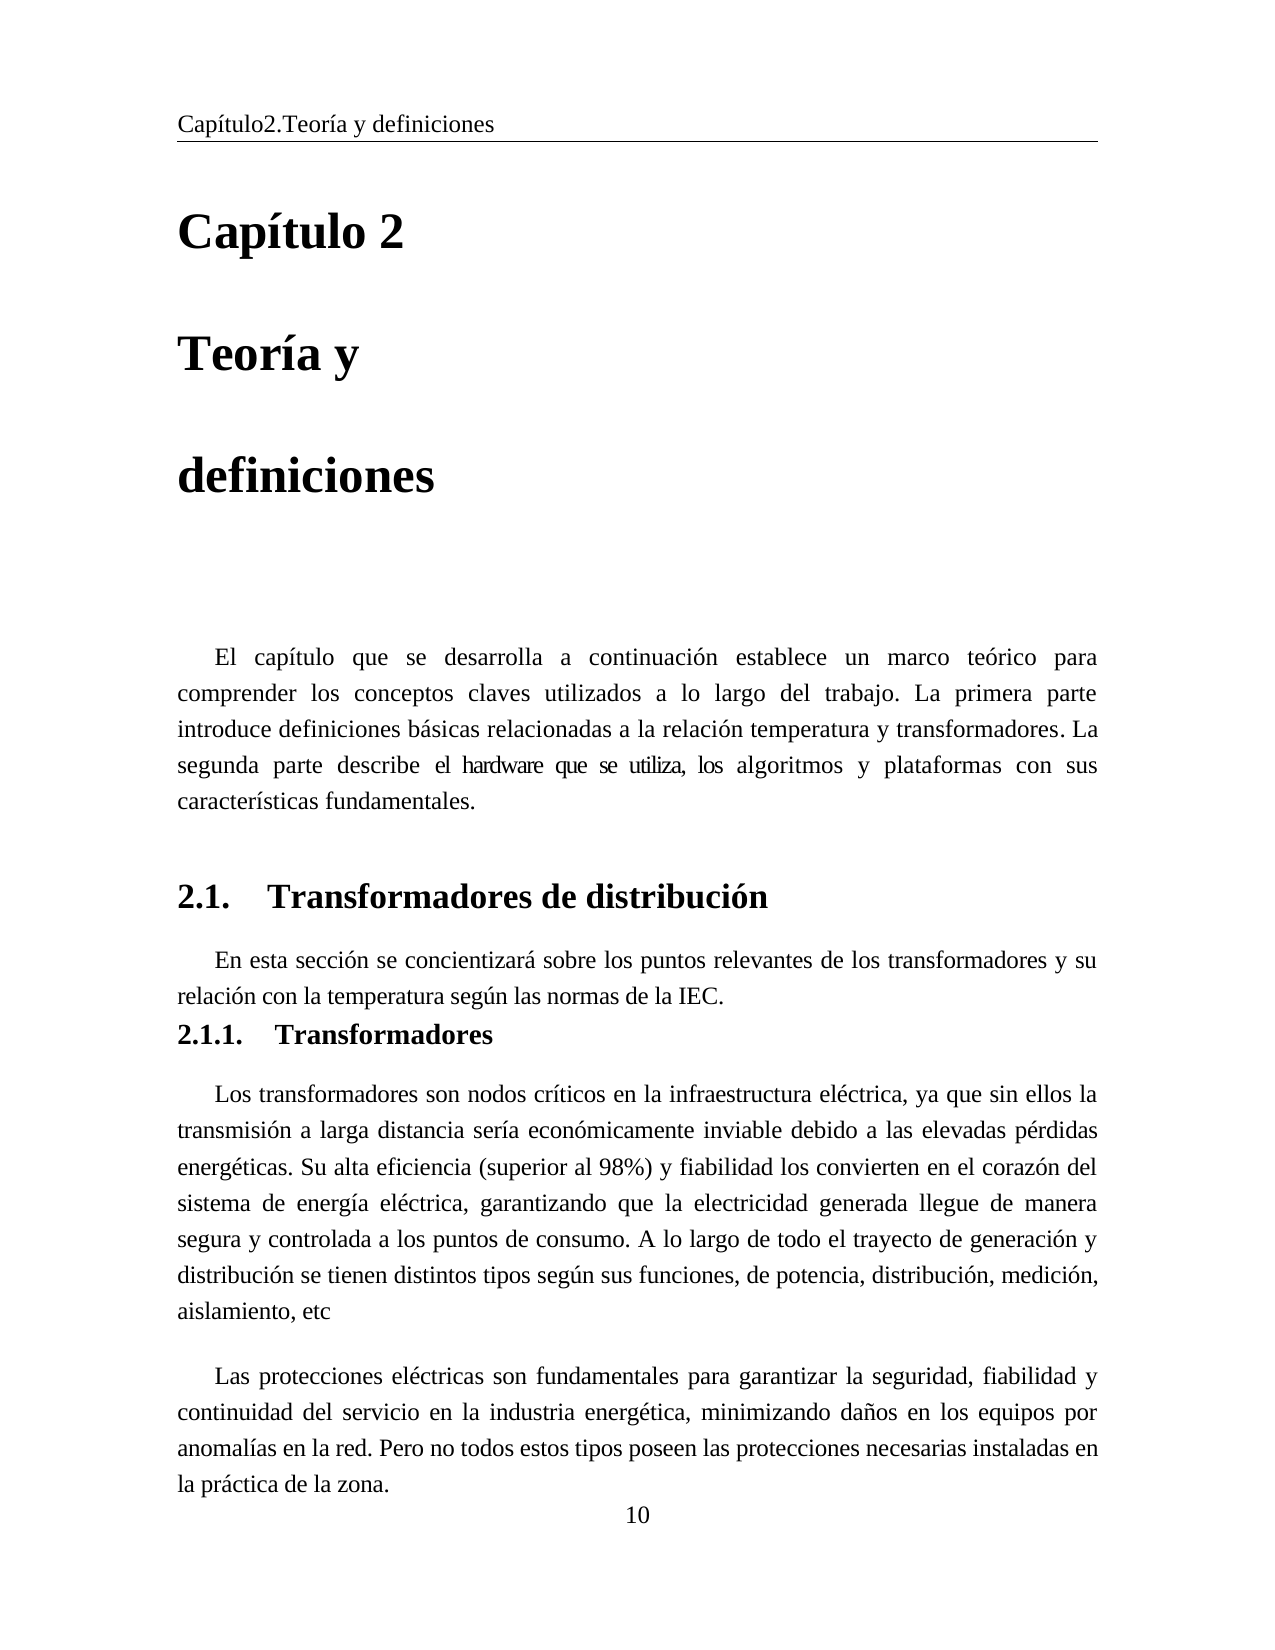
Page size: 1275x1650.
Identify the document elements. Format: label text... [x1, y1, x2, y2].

text El capítulo que se desarrolla a continuación establece un marco teórico para comprender los conceptos claves utilizados a lo largo del trabajo. La primera parte introduce definiciones básicas relacionadas a la relación temperatura y transformadores. La segunda parte describe el hardware que se utiliza, los algoritmos y plataformas con sus características fundamentales. [177, 642, 1098, 815]
text En esta sección se concientizará sobre los puntos relevantes de los transformadores y su relación con la temperatura según las normas de la IEC. [177, 945, 1098, 1010]
text Las protecciones eléctricas son fundamentales para garantizar la seguridad, fiabilidad y continuidad del servicio en la industria energética, minimizando daños en los equipos por anomalías en la red. Pero no todos estos tipos poseen las protecciones necesarias instaladas en la práctica de la zona. [177, 1361, 1098, 1498]
subtitle Capítulo 2 Teoría y definiciones [177, 200, 562, 503]
text Los transformadores son nodos críticos en la infraestructura eléctrica, ya que sin ellos la transmisión a larga distancia sería económicamente inviable debido a las elevadas pérdidas energéticas. Su alta eficiencia (superior al 98%) y fiabilidad los convierten en el corazón del sistema de energía eléctrica, garantizando que la electricidad generada llegue de manera segura y controlada a los puntos de consumo. A lo largo de todo el trayecto de generación y distribución se tienen distintos tipos según sus funciones, de potencia, distribución, medición, aislamiento, etc [177, 1079, 1098, 1325]
subtitle Transformadores [177, 1017, 1200, 1051]
subtitle Transformadores de distribución [177, 875, 1200, 916]
